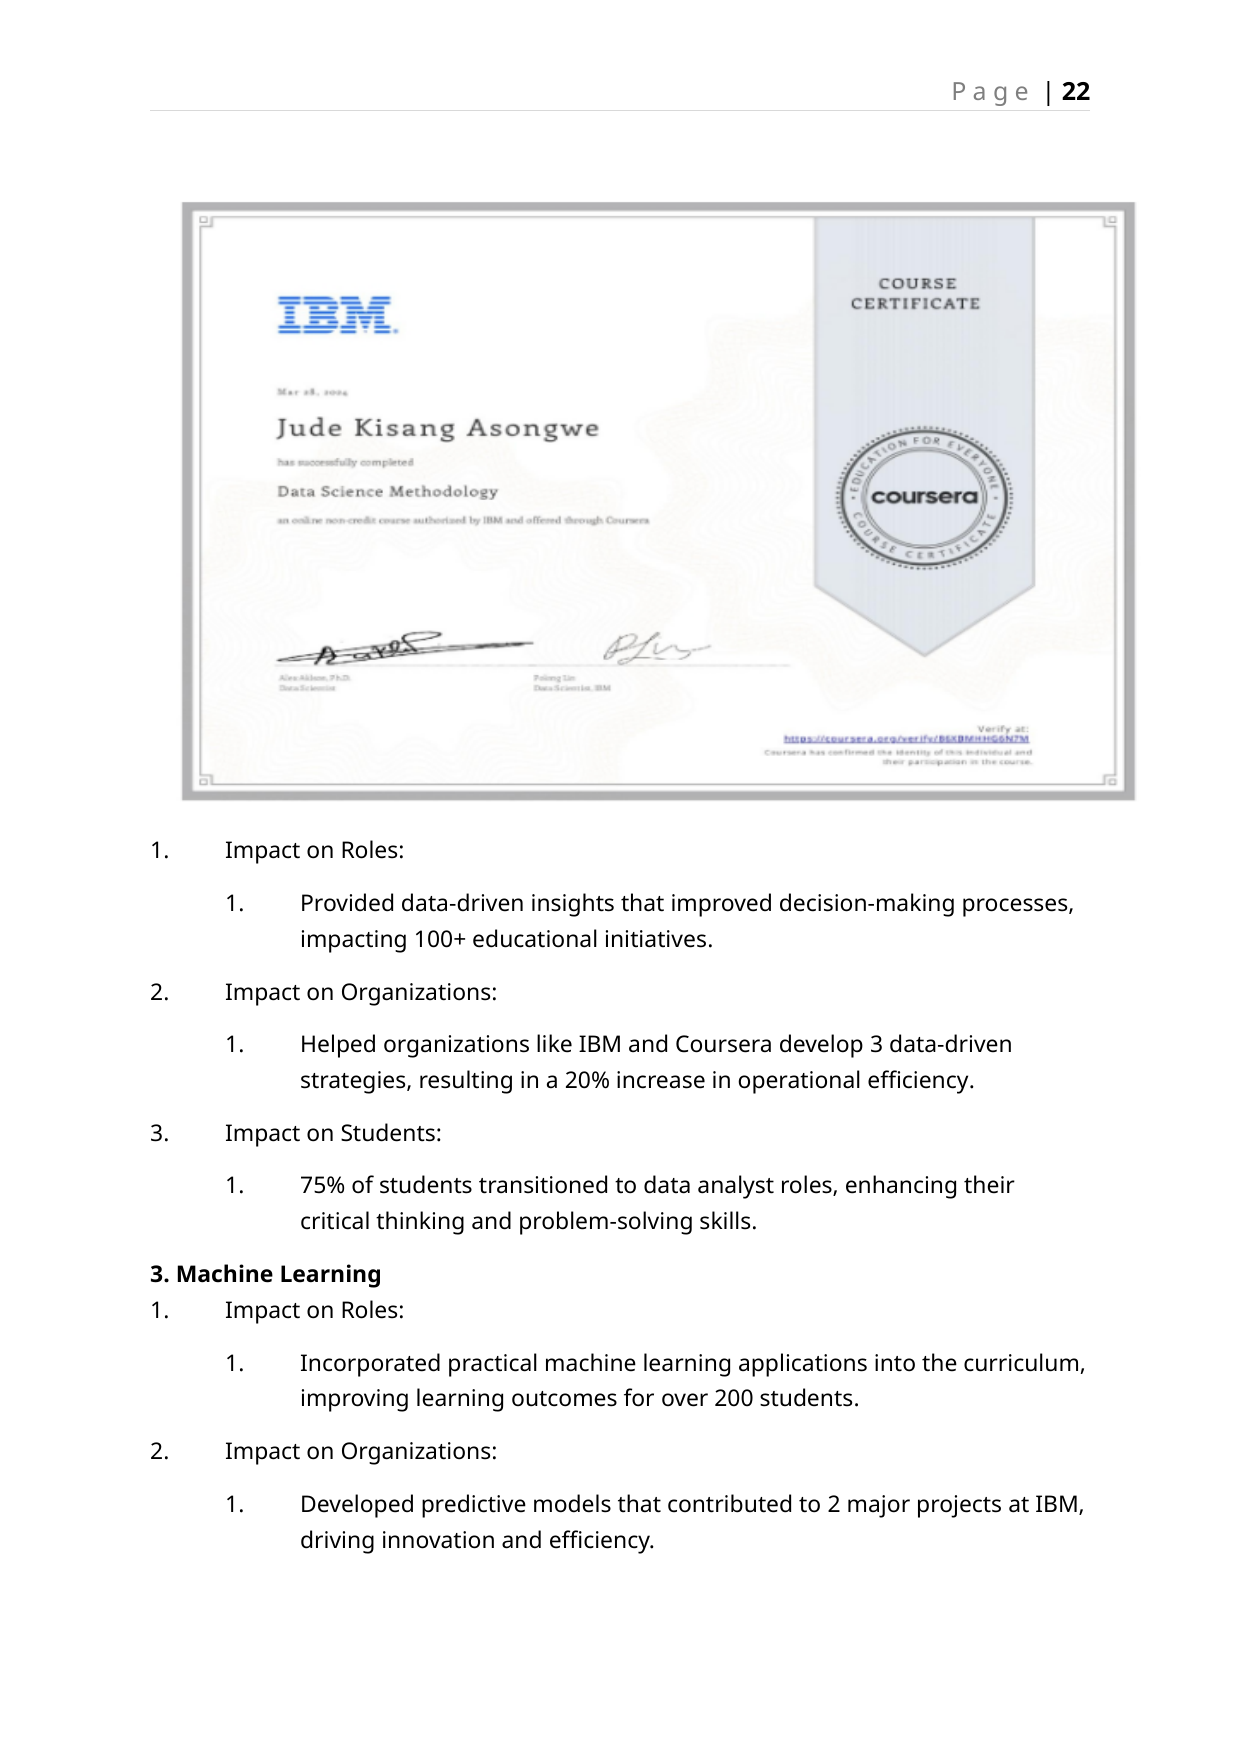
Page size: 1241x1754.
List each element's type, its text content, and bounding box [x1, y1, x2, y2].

list Incorporated practical machine learning applications into the curriculum, improving learning outcomes for over 200 students. [225, 1346, 1090, 1414]
list Impact on Roles: [150, 1294, 1090, 1325]
list Impact on Organizations: [150, 976, 1090, 1007]
text 3. Machine Learning [150, 1258, 1090, 1289]
list Helped organizations like IBM and Coursera develop 3 data-driven strategies, resulting in a 20% increase in operational efficiency. [225, 1028, 1090, 1095]
list Impact on Students: [150, 1117, 1090, 1148]
picture [150, 187, 1147, 813]
list Impact on Organizations: [150, 1435, 1090, 1466]
list Developed predictive models that contributed to 2 major projects at IBM, driving innovation and efficiency. [225, 1488, 1090, 1555]
list Impact on Roles: [150, 834, 1090, 866]
list Provided data-driven insights that improved decision-making processes, impacting 100+ educational initiatives. [225, 887, 1090, 954]
list 75% of students transitioned to data analyst roles, enhancing their critical thinking and problem-solving skills. [225, 1169, 1090, 1237]
